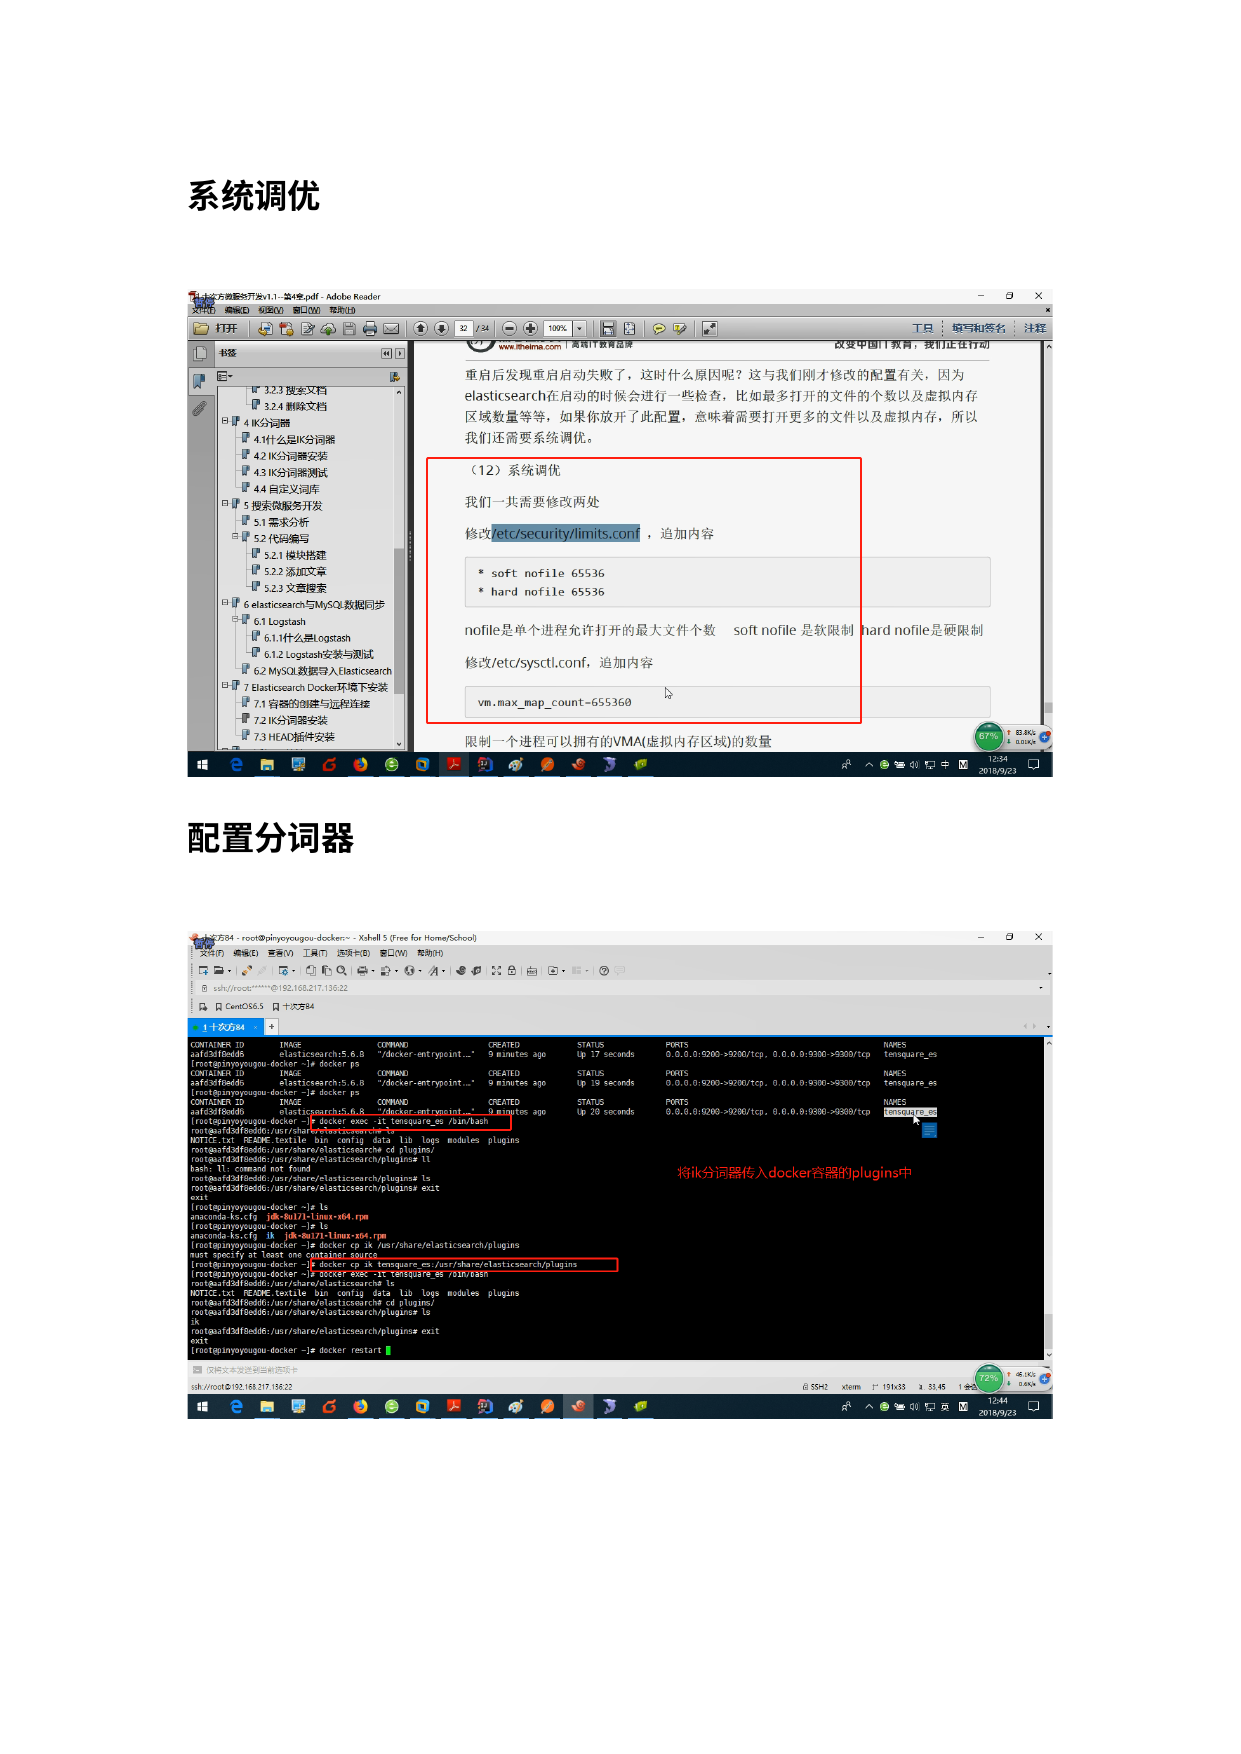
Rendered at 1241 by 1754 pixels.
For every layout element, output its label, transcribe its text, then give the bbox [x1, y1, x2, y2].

subtitle 系统调优 [187, 162, 1053, 227]
subtitle 配置分词器 [187, 804, 1053, 869]
picture [187, 931, 1053, 1419]
picture [187, 289, 1053, 777]
